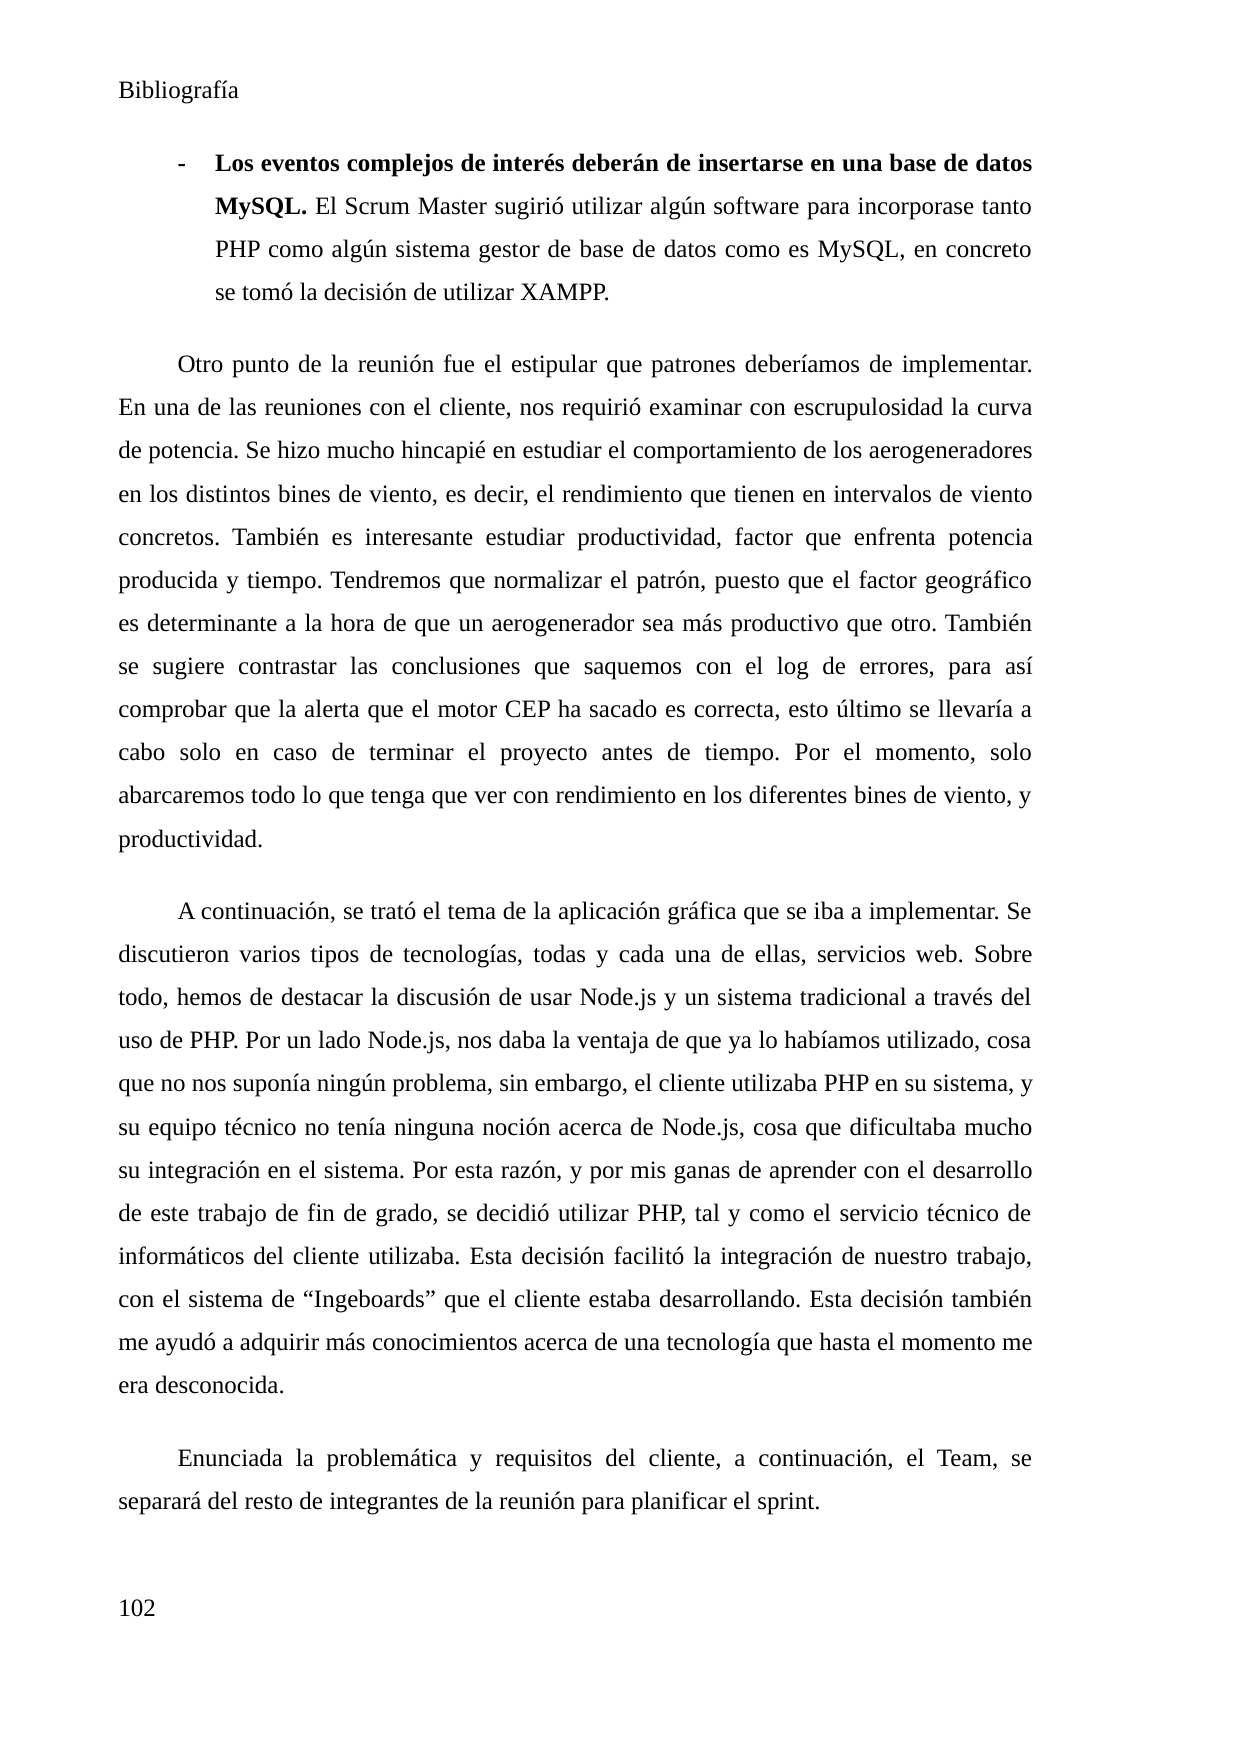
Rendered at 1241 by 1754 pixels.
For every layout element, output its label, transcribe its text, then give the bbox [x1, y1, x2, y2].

text Otro punto de la reunión fue el estipular que patrones deberíamos de implementar. En una de las reuniones con el cliente, nos requirió examinar con escrupulosidad la curva de potencia. Se hizo mucho hincapié en estudiar el comportamiento de los aerogeneradores en los distintos bines de viento, es decir, el rendimiento que tienen en intervalos de viento concretos. También es interesante estudiar productividad, factor que enfrenta potencia producida y tiempo. Tendremos que normalizar el patrón, puesto que el factor geográfico es determinante a la hora de que un aerogenerador sea más productivo que otro. También se sugiere contrastar las conclusiones que saquemos con el log de errores, para así comprobar que la alerta que el motor CEP ha sacado es correcta, esto último se llevaría a cabo solo en caso de terminar el proyecto antes de tiempo. Por el momento, solo abarcaremos todo lo que tenga que ver con rendimiento en los diferentes bines de viento, y productividad. [118, 349, 1033, 852]
text A continuación, se trató el tema de la aplicación gráfica que se iba a implementar. Se discutieron varios tipos de tecnologías, todas y cada una de ellas, servicios web. Sobre todo, hemos de destacar la discusión de usar Node.js y un sistema tradicional a través del uso de PHP. Por un lado Node.js, nos daba la ventaja de que ya lo habíamos utilizado, cosa que no nos suponía ningún problema, sin embargo, el cliente utilizaba PHP en su sistema, y su equipo técnico no tenía ninguna noción acerca de Node.js, cosa que dificultaba mucho su integración en el sistema. Por esta razón, y por mis ganas de aprender con el desarrollo de este trabajo de fin de grado, se decidió utilizar PHP, tal y como el servicio técnico de informáticos del cliente utilizaba. Esta decisión facilitó la integración de nuestro trabajo, con el sistema de “Ingeboards” que el cliente estaba desarrollando. Esta decisión también me ayudó a adquirir más conocimientos acerca de una tecnología que hasta el momento me era desconocida. [118, 896, 1033, 1399]
text Enunciada la problemática y requisitos del cliente, a continuación, el Team, se separará del resto de integrantes de la reunión para planificar el sprint. [118, 1443, 1033, 1514]
list Los eventos complejos de interés deberán de insertarse en una base de datos MySQL. El Scrum Master sugirió utilizar algún software para incorporase tanto PHP como algún sistema gestor de base de datos como es MySQL, en concreto se tomó la decisión de utilizar XAMPP. [177, 148, 1033, 306]
